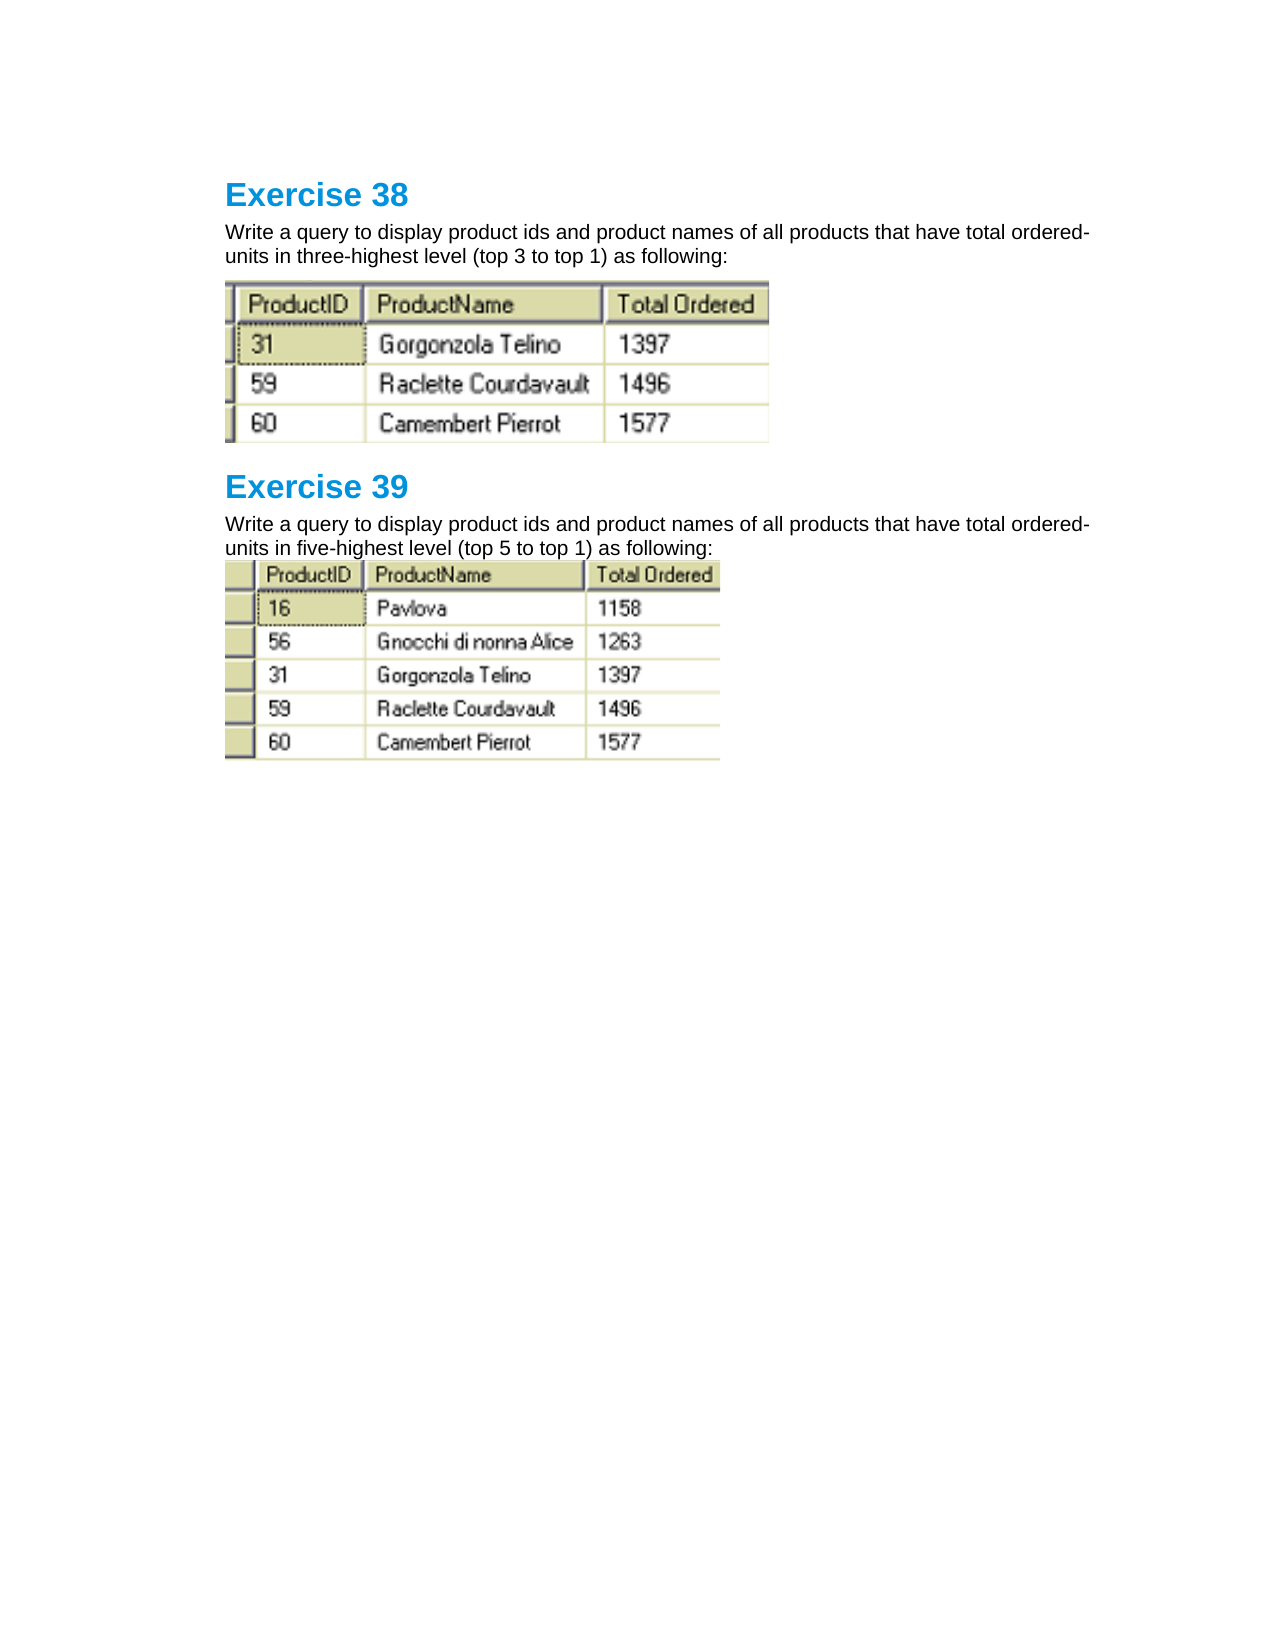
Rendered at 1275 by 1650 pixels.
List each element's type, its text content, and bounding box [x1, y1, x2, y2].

subtitle Exercise 39 [225, 467, 1125, 506]
text Write a query to display product ids and product names of all products that have total ordered-units in three-highest level (top 3 to top 1) as following: [225, 220, 1125, 268]
picture [225, 560, 721, 761]
subtitle Exercise 38 [225, 175, 1125, 213]
picture [225, 280, 770, 443]
